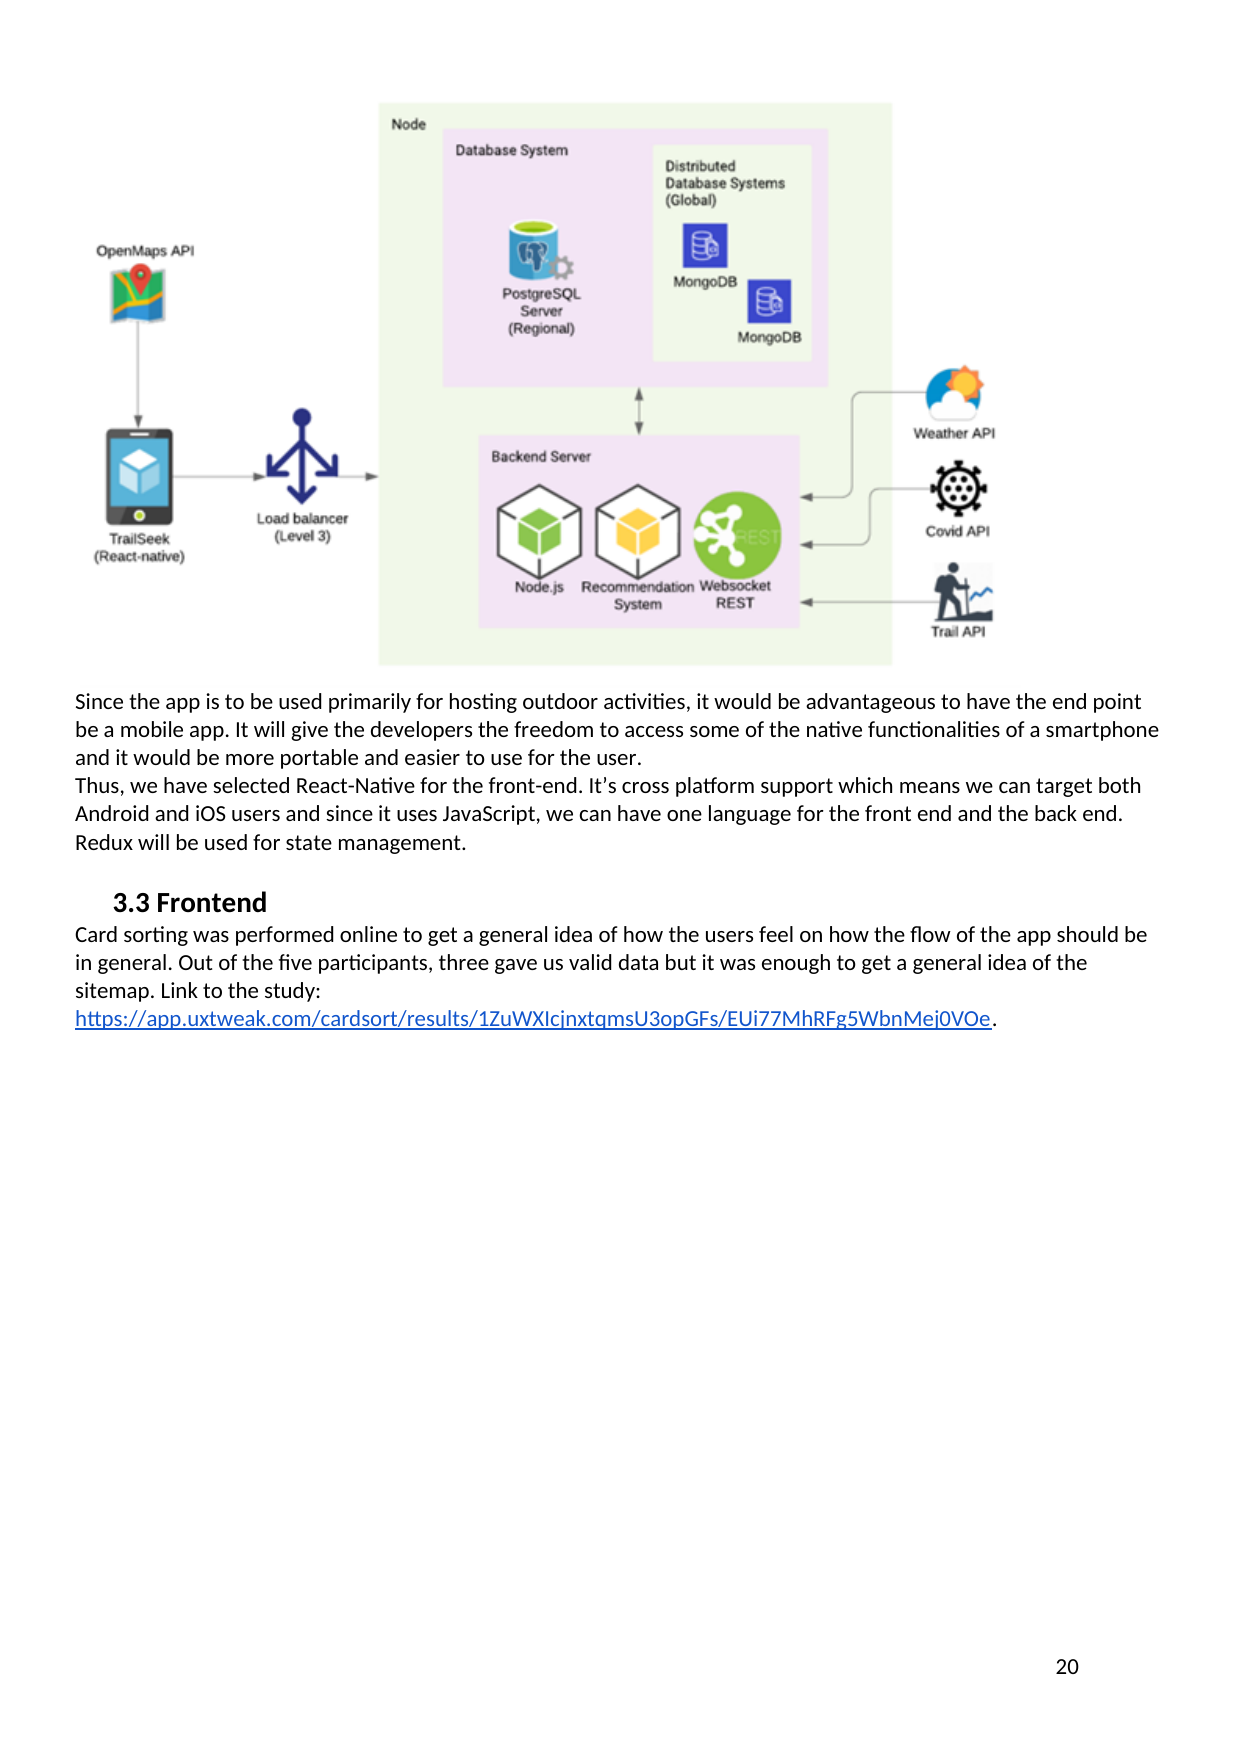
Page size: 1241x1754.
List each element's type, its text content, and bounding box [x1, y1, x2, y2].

text Since the app is to be used primarily for hosting outdoor activities, it would be advantageous to have the end point be a mobile app. It will give the developers the freedom to access some of the native functionalities of a smartphone and it would be more portable and easier to use for the user. [75, 687, 1165, 772]
text Thus, we have selected React-Native for the front-end. It’s cross platform support which means we can target both Android and iOS users and since it uses JavaScript, we can have one language for the front end and the back end. Redux will be used for state management. [75, 772, 1165, 856]
subtitle 3.3 Frontend [112, 884, 1165, 920]
text Card sorting was performed online to get a general idea of how the users feel on how the flow of the app should be in general. Out of the five participants, three gave us valid data but it was enough to get a general idea of the sitemap. Link to the study: https://app.uxtweak.com/cardsort/results/1ZuWXIcjnxtqmsU3opGFs/EUi77MhRFg5WbnMej0VOe. [75, 920, 1165, 1032]
picture [80, 75, 1021, 688]
